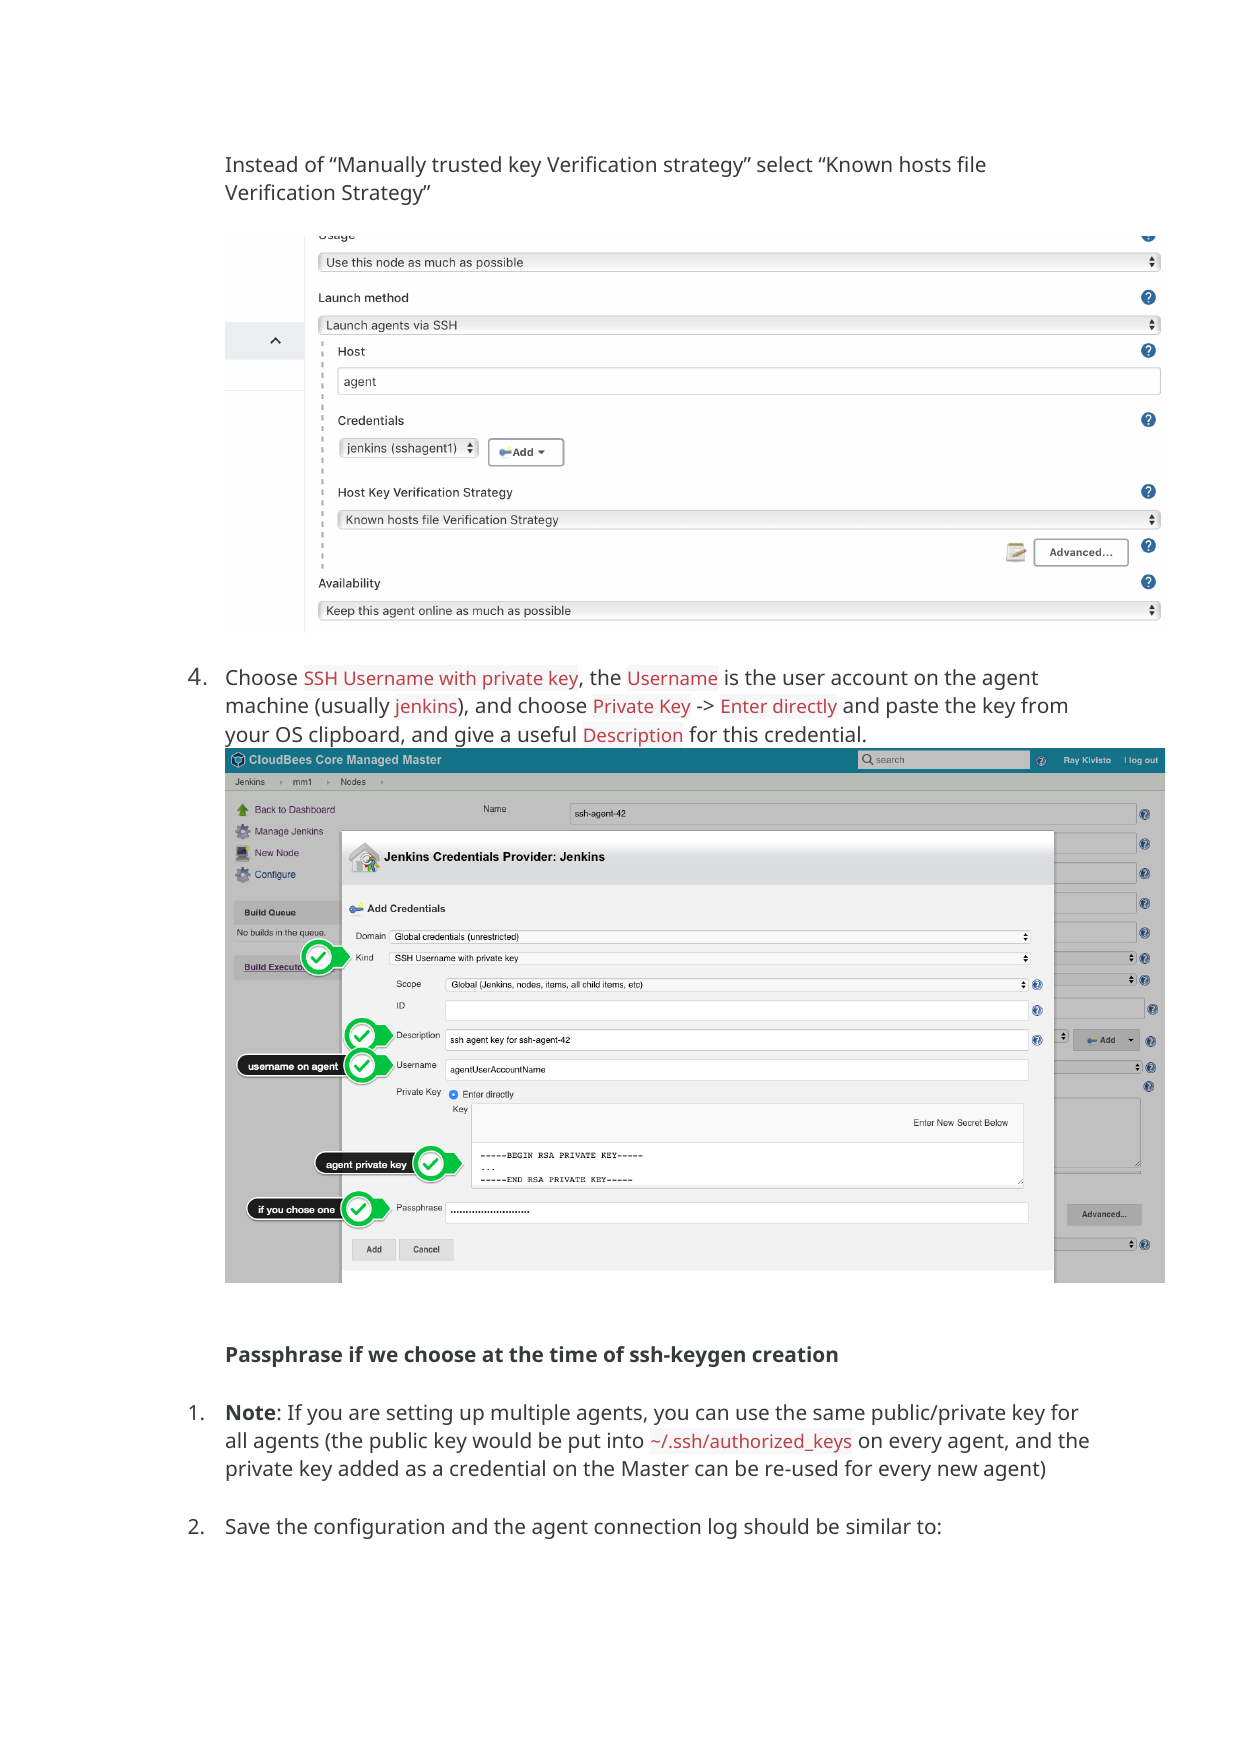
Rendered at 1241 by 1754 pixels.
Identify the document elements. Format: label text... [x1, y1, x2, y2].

list Save the configuration and the agent connection log should be similar to: [187, 1512, 1090, 1541]
picture [225, 236, 1166, 633]
text Passphrase if we choose at the time of ssh-keygen creation [225, 1340, 1090, 1368]
picture [225, 748, 1166, 1283]
text Instead of “Manually trusted key Verification strategy” select “Known hosts file Verification Strategy” [225, 150, 1090, 207]
list Note: If you are setting up multiple agents, you can use the same public/private key for all agents (the public key would be put into ~/.ssh/authorized_keys on every agent, and the private key added as a credential on the Master can be re-used for every new agent) [187, 1398, 1090, 1483]
